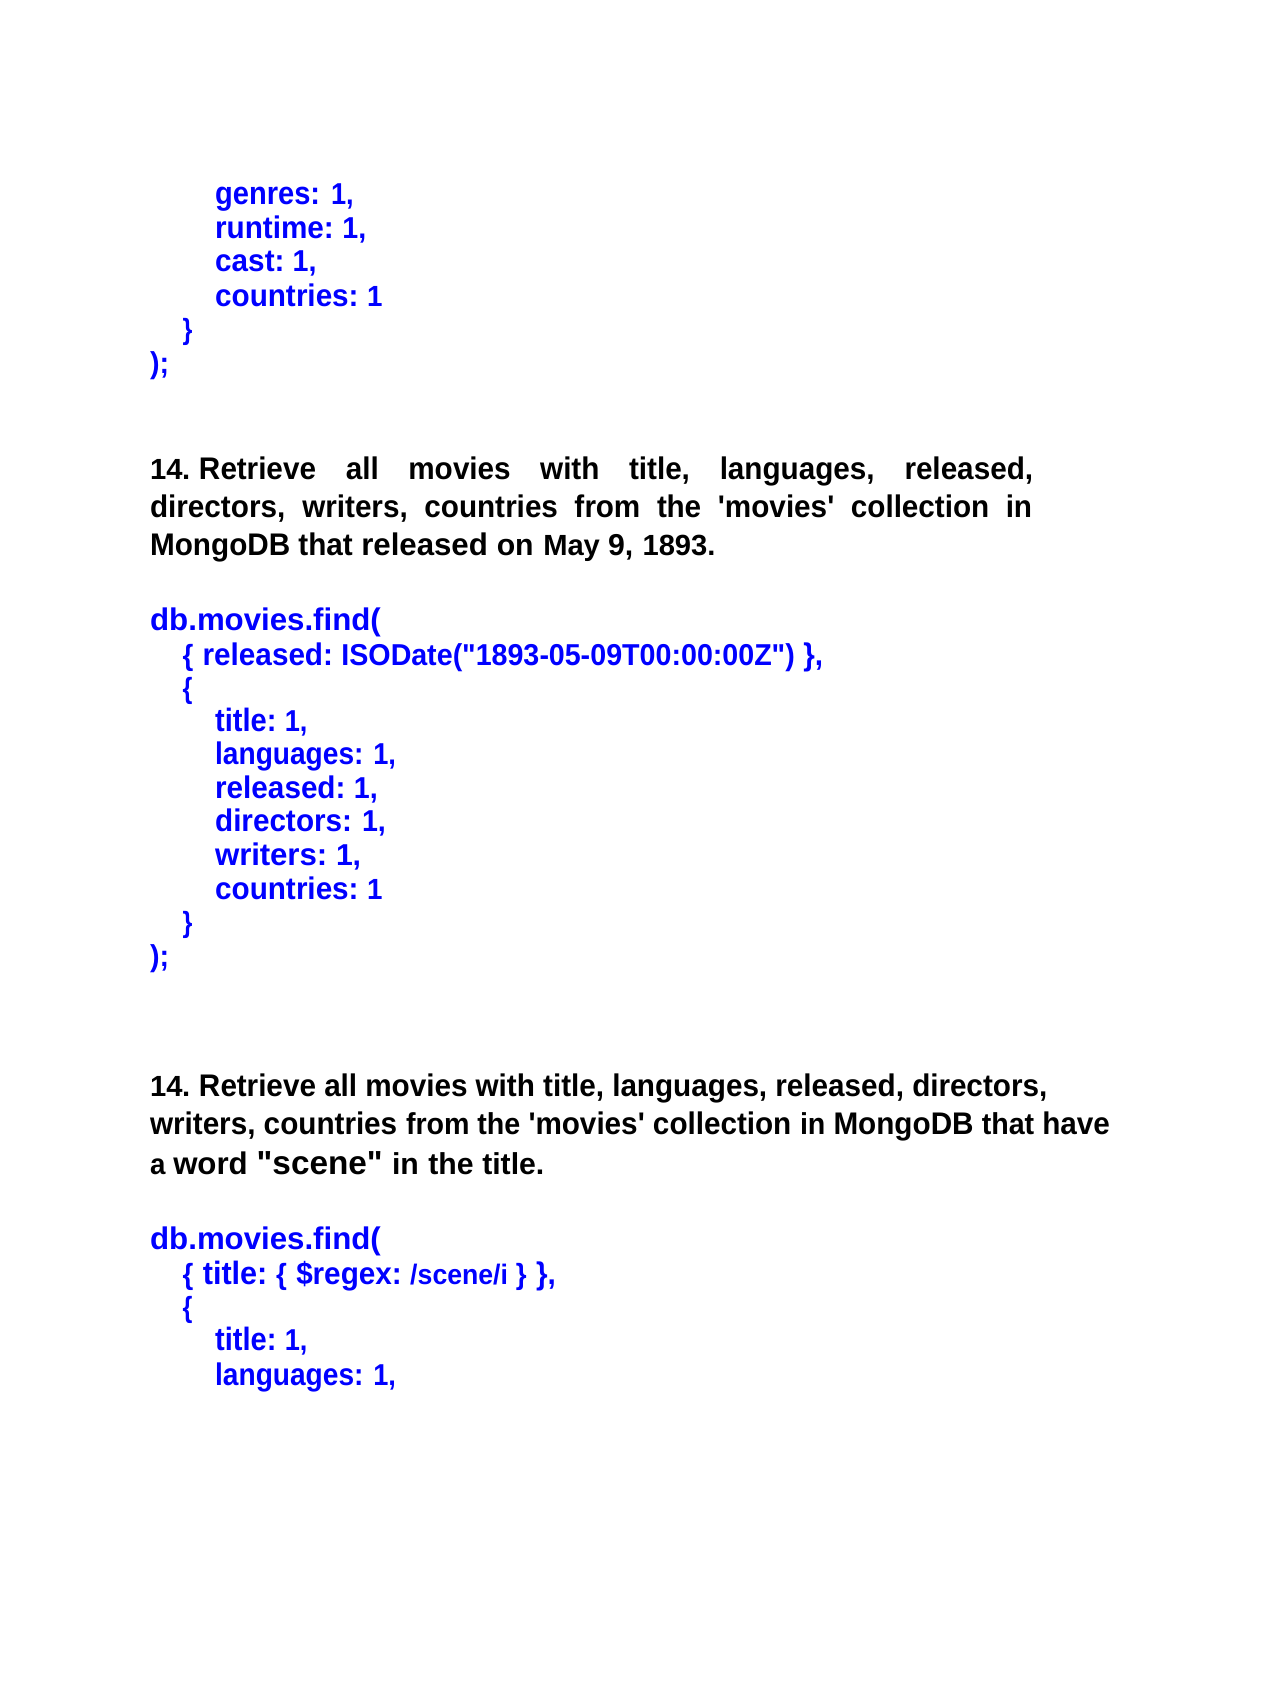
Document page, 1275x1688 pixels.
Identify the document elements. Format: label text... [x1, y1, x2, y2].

list Retrieve all movies with title, languages, released, directors, writers, countries from the 'movies' collection in MongoDB that have a word "scene" in the title. [150, 1067, 1121, 1181]
text } [182, 313, 1225, 346]
subtitle languages: 1, [215, 738, 1225, 772]
text writers: 1, [215, 839, 1225, 872]
text ); [150, 939, 1225, 974]
text ); [150, 346, 1225, 380]
text title: 1, [215, 1324, 1225, 1357]
text { title: { $regex: /scene/i } }, [182, 1256, 1225, 1291]
subtitle directors: 1, [215, 805, 1225, 839]
subtitle languages: 1, [215, 1357, 1225, 1392]
text released: 1, [215, 772, 1225, 805]
text { [182, 672, 1225, 705]
text { released: ISODate("1893-05-09T00:00:00Z") }, [182, 637, 1225, 672]
text } [182, 907, 1225, 939]
text db.movies.find( [150, 603, 1225, 637]
subtitle db.movies.find( [150, 1222, 1225, 1256]
subtitle countries: 1 [215, 278, 1225, 313]
subtitle countries: 1 [215, 872, 1225, 907]
text { [182, 1291, 1225, 1324]
subtitle runtime: 1, [215, 212, 1225, 245]
text cast: 1, [215, 245, 1225, 278]
text genres: 1, [215, 176, 1225, 212]
text title: 1, [215, 705, 1225, 738]
subtitle Retrieve all movies with title, languages, released, directors, writers, countries from the 'movies' collection in MongoDB that released on May 9, 1893. [150, 450, 1033, 562]
